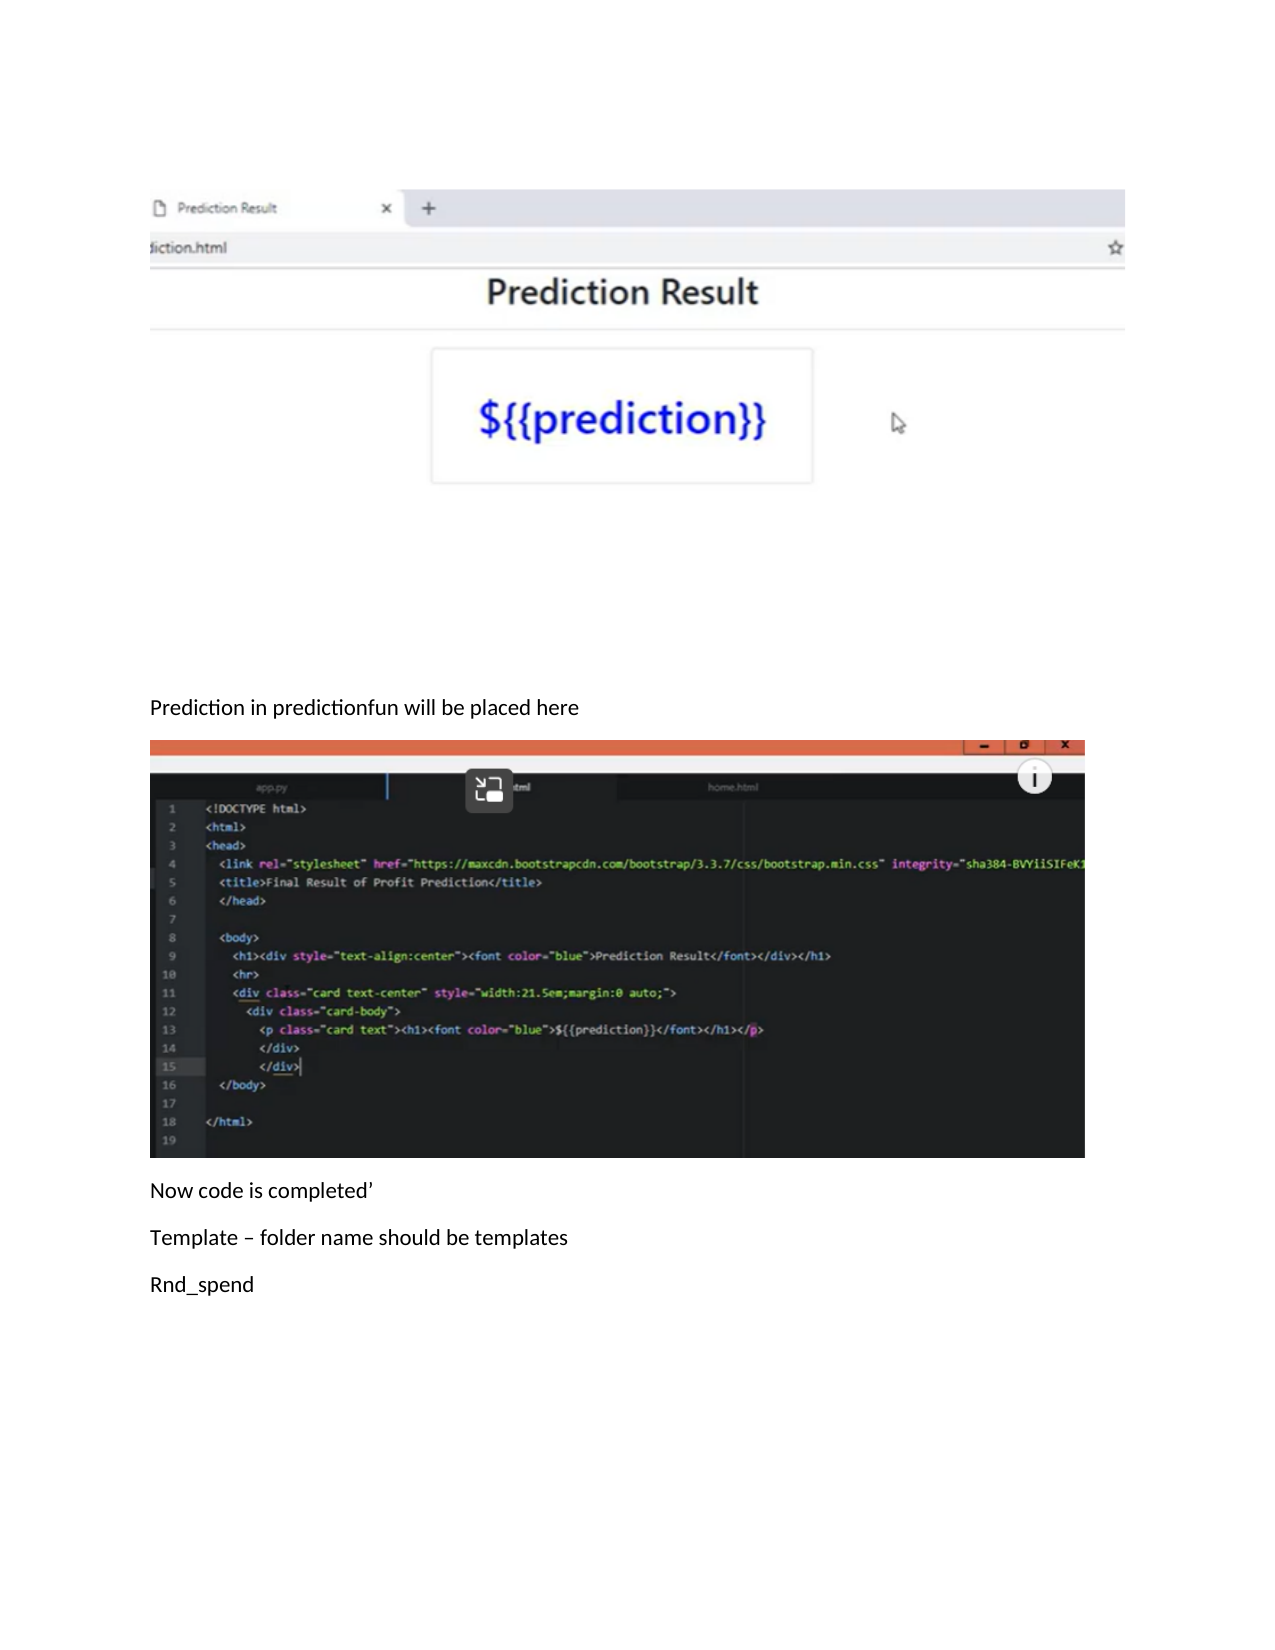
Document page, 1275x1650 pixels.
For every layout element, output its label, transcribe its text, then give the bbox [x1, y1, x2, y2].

picture [150, 740, 1125, 1158]
picture [150, 150, 1125, 628]
text Prediction in predictionfun will be placed here [150, 693, 1125, 721]
text Rnd_spend [150, 1270, 1125, 1298]
text Template – folder name should be templates [150, 1223, 1125, 1251]
text Now code is completed’ [150, 1176, 1125, 1204]
